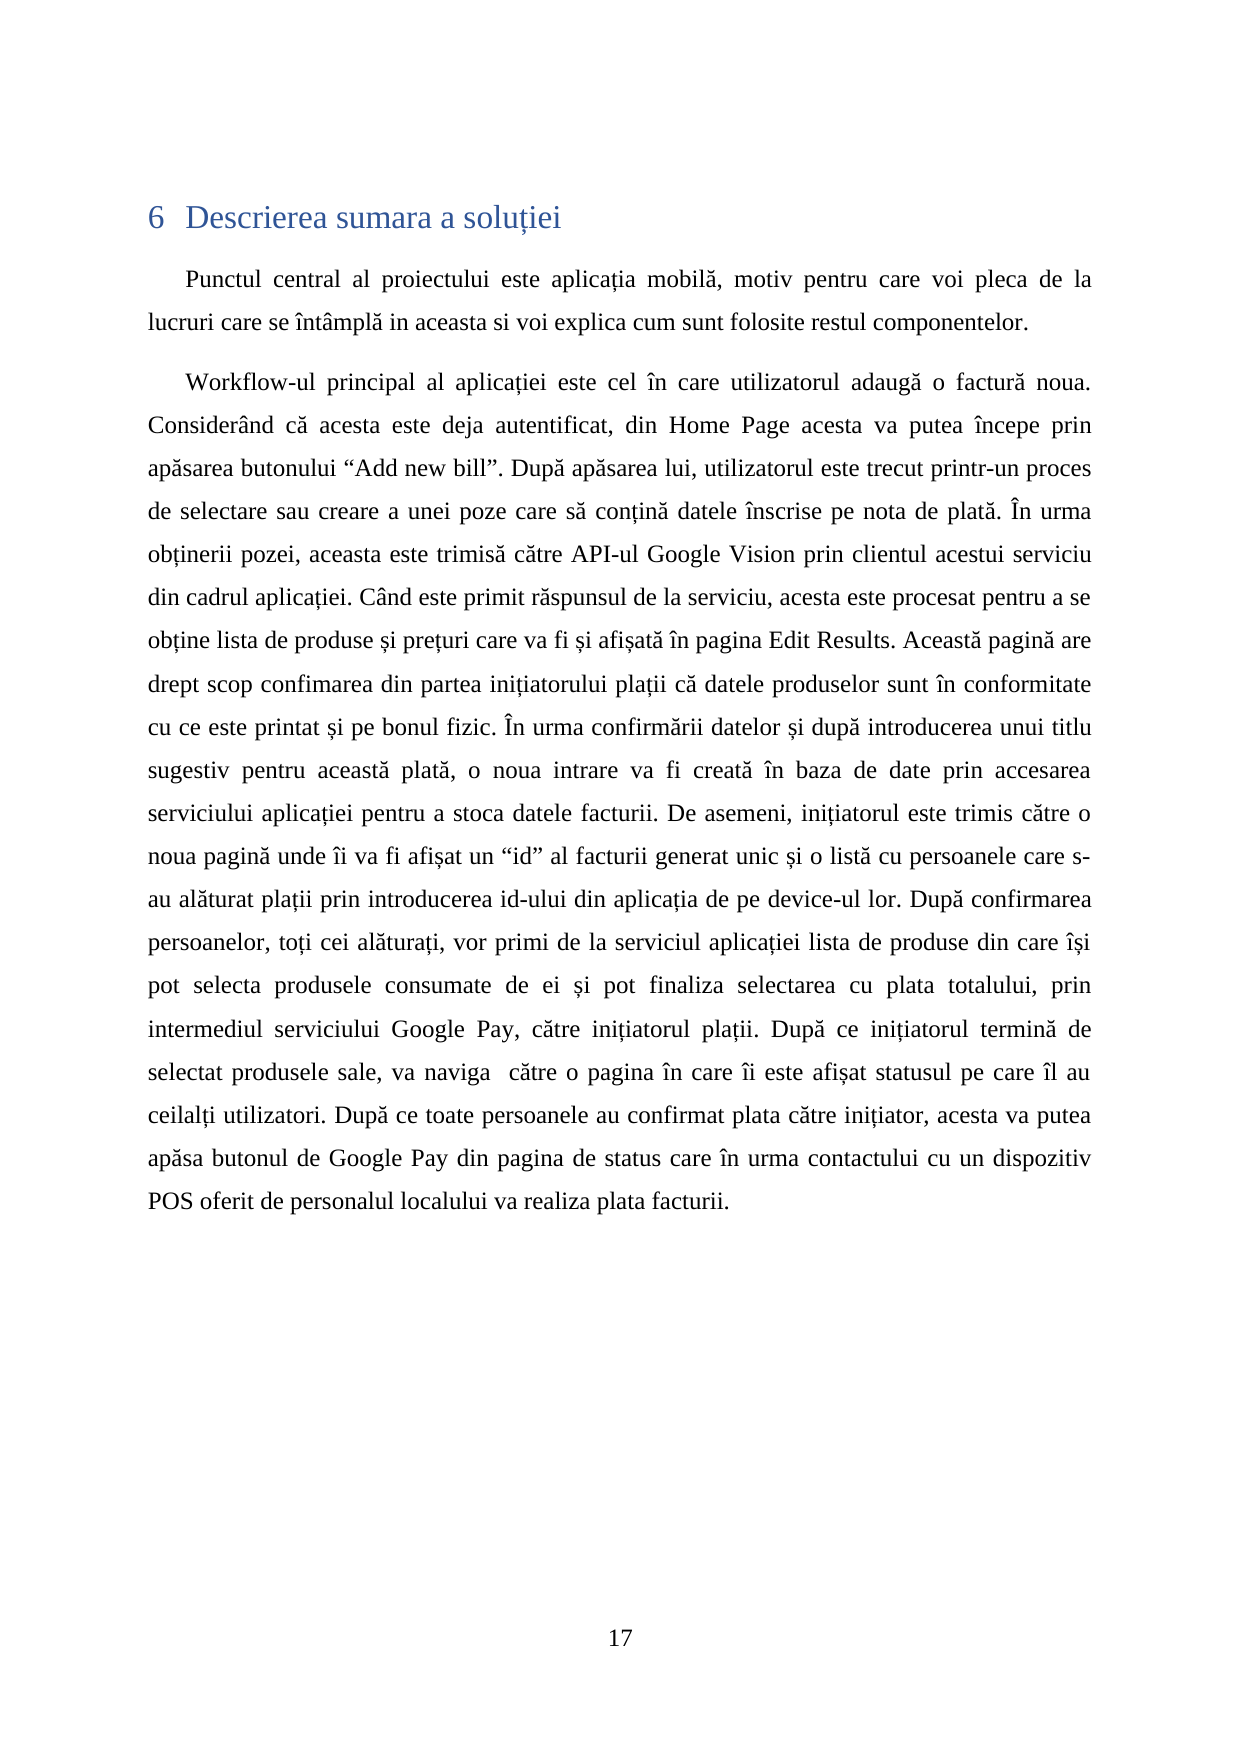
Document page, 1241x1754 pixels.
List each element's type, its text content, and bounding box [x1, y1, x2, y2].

subtitle Descrierea sumara a soluției [148, 198, 1093, 236]
text Workflow-ul principal al aplicației este cel în care utilizatorul adaugă o factură noua. Considerând că acesta este deja autentificat, din Home Page acesta va putea începe prin apăsarea butonului “Add new bill”. După apăsarea lui, utilizatorul este trecut printr-un proces de selectare sau creare a unei poze care să conțină datele înscrise pe nota de plată. În urma obținerii pozei, aceasta este trimisă către API-ul Google Vision prin clientul acestui serviciu din cadrul aplicației. Când este primit răspunsul de la serviciu, acesta este procesat pentru a se obține lista de produse și prețuri care va fi și afișată în pagina Edit Results. Această pagină are drept scop confimarea din partea inițiatorului plații că datele produselor sunt în conformitate cu ce este printat și pe bonul fizic. În urma confirmării datelor și după introducerea unui titlu sugestiv pentru această plată, o noua intrare va fi creată în baza de date prin accesarea serviciului aplicației pentru a stoca datele facturii. De asemeni, inițiatorul este trimis către o noua pagină unde îi va fi afișat un “id” al facturii generat unic și o listă cu persoanele care s-au alăturat plații prin introducerea id-ului din aplicația de pe device-ul lor. După confirmarea persoanelor, toți cei alăturați, vor primi de la serviciul aplicației lista de produse din care își pot selecta produsele consumate de ei și pot finaliza selectarea cu plata totalului, prin intermediul serviciului Google Pay, către inițiatorul plații. După ce inițiatorul termină de selectat produsele sale, va naviga către o pagina în care îi este afișat statusul pe care îl au ceilalți utilizatori. După ce toate persoanele au confirmat plata către inițiator, acesta va putea apăsa butonul de Google Pay din pagina de status care în urma contactului cu un dispozitiv POS oferit de personalul localului va realiza plata facturii. [148, 367, 1093, 1215]
text Punctul central al proiectului este aplicația mobilă, motiv pentru care voi pleca de la lucruri care se întâmplă in aceasta si voi explica cum sunt folosite restul componentelor. [148, 264, 1093, 336]
